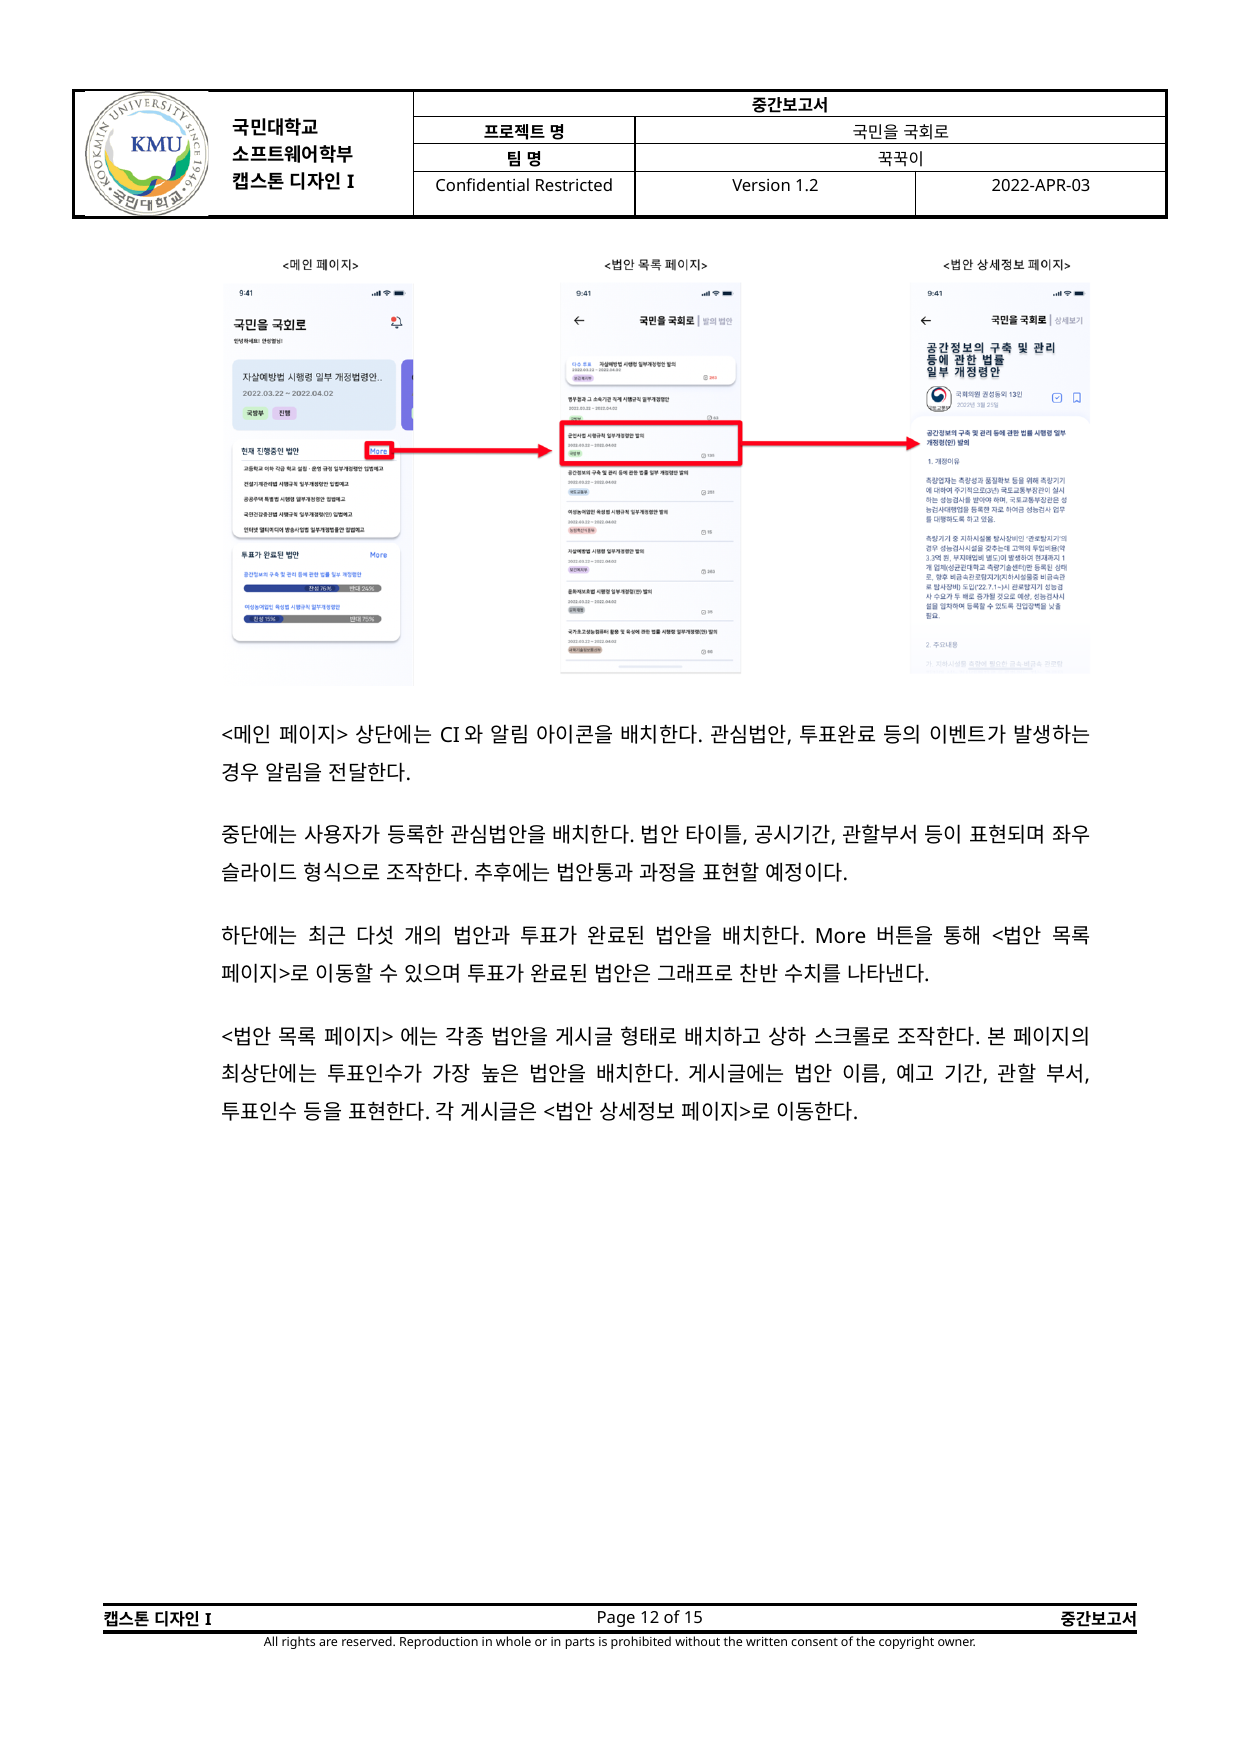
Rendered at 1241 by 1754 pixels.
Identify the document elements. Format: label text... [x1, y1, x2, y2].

picture [85, 91, 209, 216]
text 중단에는 사용자가 등록한 관심법안을 배치한다. 법안 타이틀, 공시기간, 관할부서 등이 표현되며 좌우 슬라이드 형식으로 조작한다. 추후에는 법안통과 과정을 표현할 예정이다. [221, 819, 1090, 887]
text <메인 페이지> 상단에는 CI와 알림 아이콘을 배치한다. 관심법안, 투표완료 등의 이벤트가 발생하는 경우 알림을 전달한다. [221, 718, 1090, 786]
picture [221, 246, 1108, 686]
text <법안 목록 페이지> 에는 각종 법안을 게시글 형태로 배치하고 상하 스크롤로 조작한다. 본 페이지의 최상단에는 투표인수가 가장 높은 법안을 배치한다. 게시글에는 법안 이름, 예고 기간, 관할 부서, 투표인수 등을 표현한다. 각 게시글은 <법안 상세정보 페이지>로 이동한다. [221, 1020, 1090, 1126]
text 하단에는 최근 다섯 개의 법안과 투표가 완료된 법안을 배치한다. More 버튼을 통해 <법안 목록 페이지>로 이동할 수 있으며 투표가 완료된 법안은 그래프로 찬반 수치를 나타낸다. [221, 919, 1090, 987]
